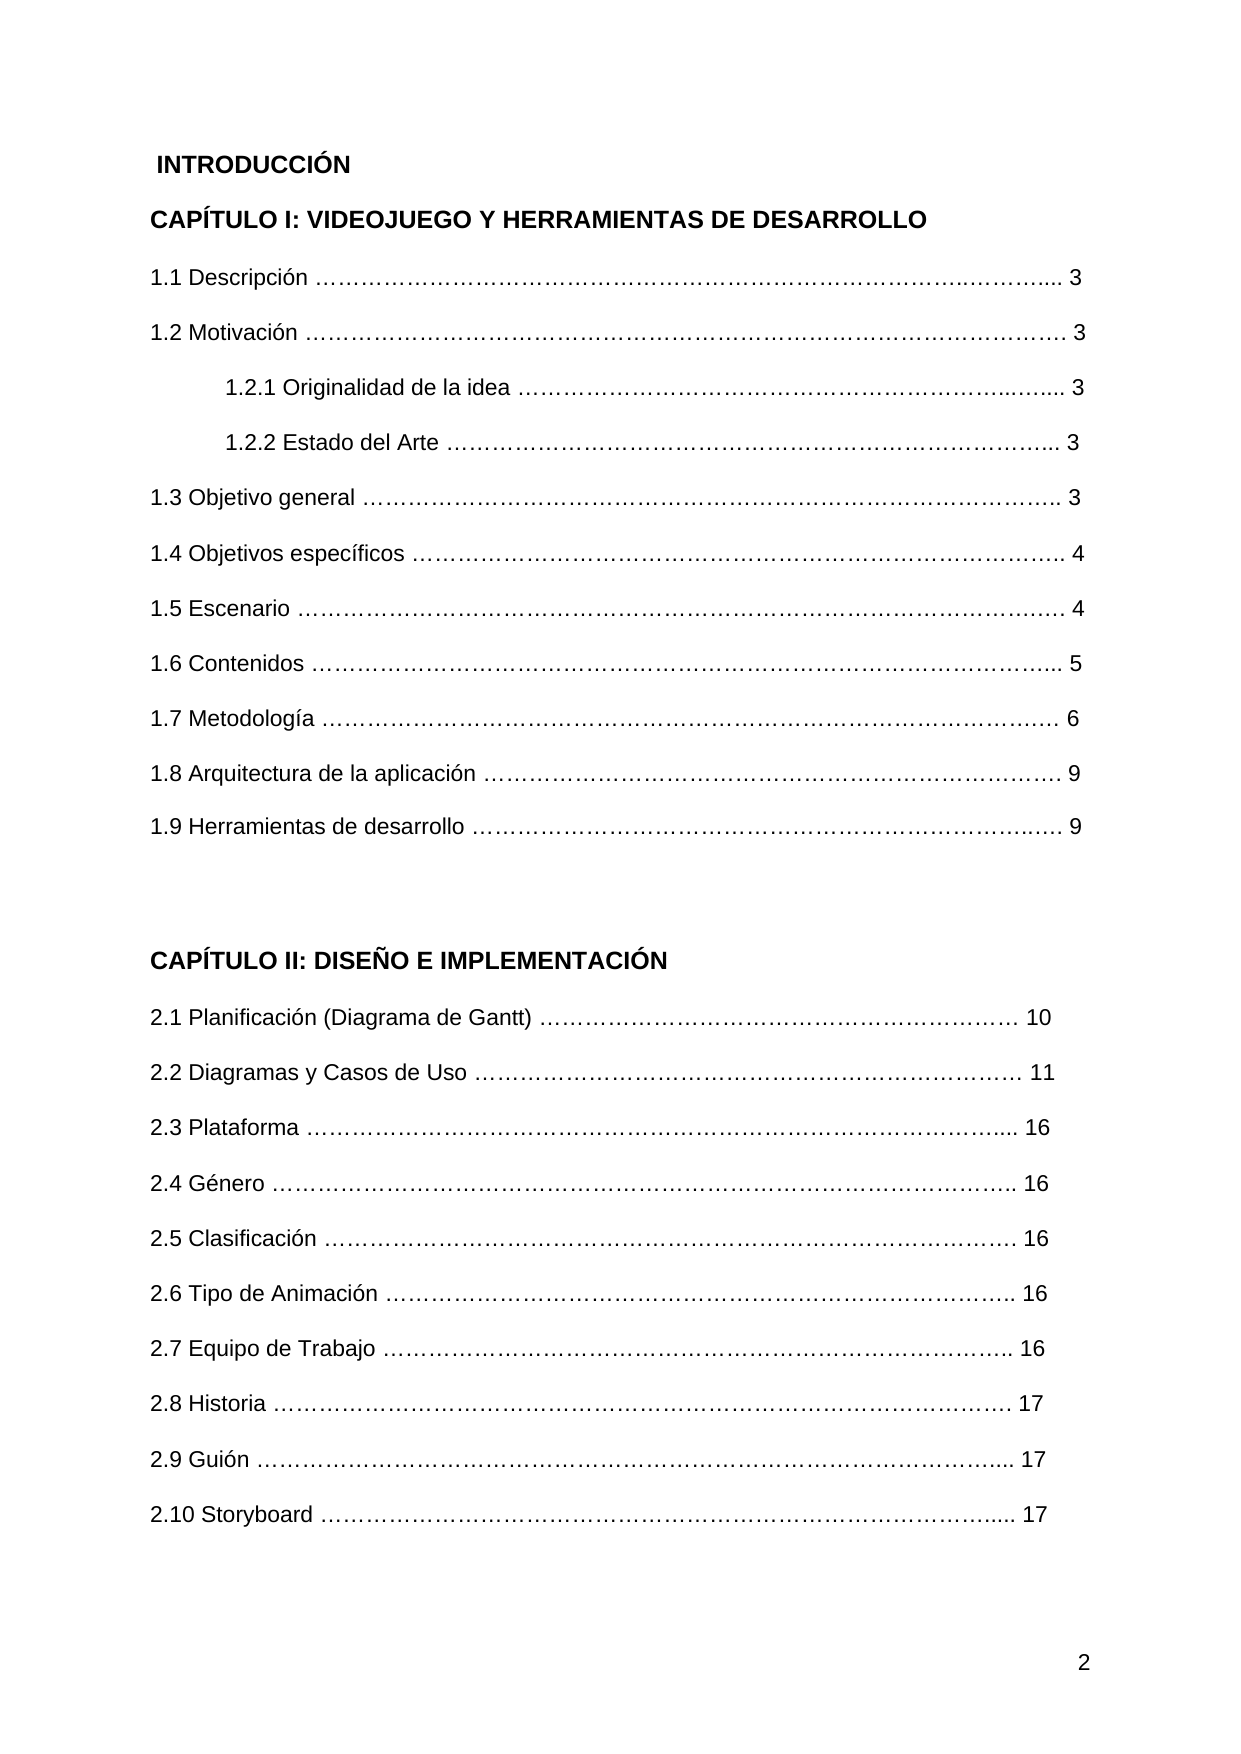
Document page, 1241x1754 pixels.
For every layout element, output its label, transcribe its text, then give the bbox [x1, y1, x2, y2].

text 2.2 Diagramas y Casos de Uso ……………………………………………………………… 11 [150, 1059, 1090, 1086]
text 1.4 Objetivos específicos ………………………………………………………………………….. 4 [150, 539, 1090, 566]
text INTRODUCCIÓN [150, 150, 1090, 179]
text 1.2 Motivación ………………………………………………………………………………………. 3 [150, 319, 1090, 345]
text 1.8 Arquitectura de la aplicación …………………………………………………………………. 9 [150, 760, 1090, 787]
text 1.2.1 Originalidad de la idea ………………………………………………………...….... 3 [150, 374, 1090, 400]
text 1.2.2 Estado del Arte ……………………………………………………………………... 3 [150, 429, 1090, 455]
text 2.4 Género …………………………………………………………………………………….. 16 [150, 1169, 1090, 1196]
text 2.10 Storyboard ……………………………………………………………………………..... 17 [150, 1501, 1090, 1527]
text 1.1 Descripción …………………………………………………………………………..……….... 3 [150, 263, 1090, 290]
text 1.9 Herramientas de desarrollo ………………………………………………………………..…. 9 [150, 813, 1090, 839]
text CAPÍTULO II: DISEÑO E IMPLEMENTACIÓN [150, 946, 1090, 975]
text 2.1 Planificación (Diagrama de Gantt) ……………………………………………………… 10 [150, 1004, 1090, 1030]
text 2.5 Clasificación ………………………………………………………………………………. 16 [150, 1225, 1090, 1251]
text 2.3 Plataforma ……………………………………………………………………………….... 16 [150, 1114, 1090, 1141]
text 1.3 Objetivo general ……………………………………………………………………………….. 3 [150, 484, 1090, 511]
text 2.7 Equipo de Trabajo ……………………………………………………………………….. 16 [150, 1335, 1090, 1362]
text CAPÍTULO I: VIDEOJUEGO Y HERRAMIENTAS DE DESARROLLO [150, 205, 1090, 234]
text 2.9 Guión …………………………………………………………………………………….... 17 [150, 1446, 1090, 1472]
text 2.6 Tipo de Animación ……………………………………………………………………….. 16 [150, 1280, 1090, 1306]
text 1.6 Contenidos ……………………………………………………………………………………... 5 [150, 650, 1090, 676]
text 1.7 Metodología ………………………………………………………………………………….… 6 [150, 705, 1090, 731]
text 2.8 Historia ……………………………………………………………………………………. 17 [150, 1390, 1090, 1417]
text 1.5 Escenario …………………………………………………………………………………….…. 4 [150, 595, 1090, 621]
